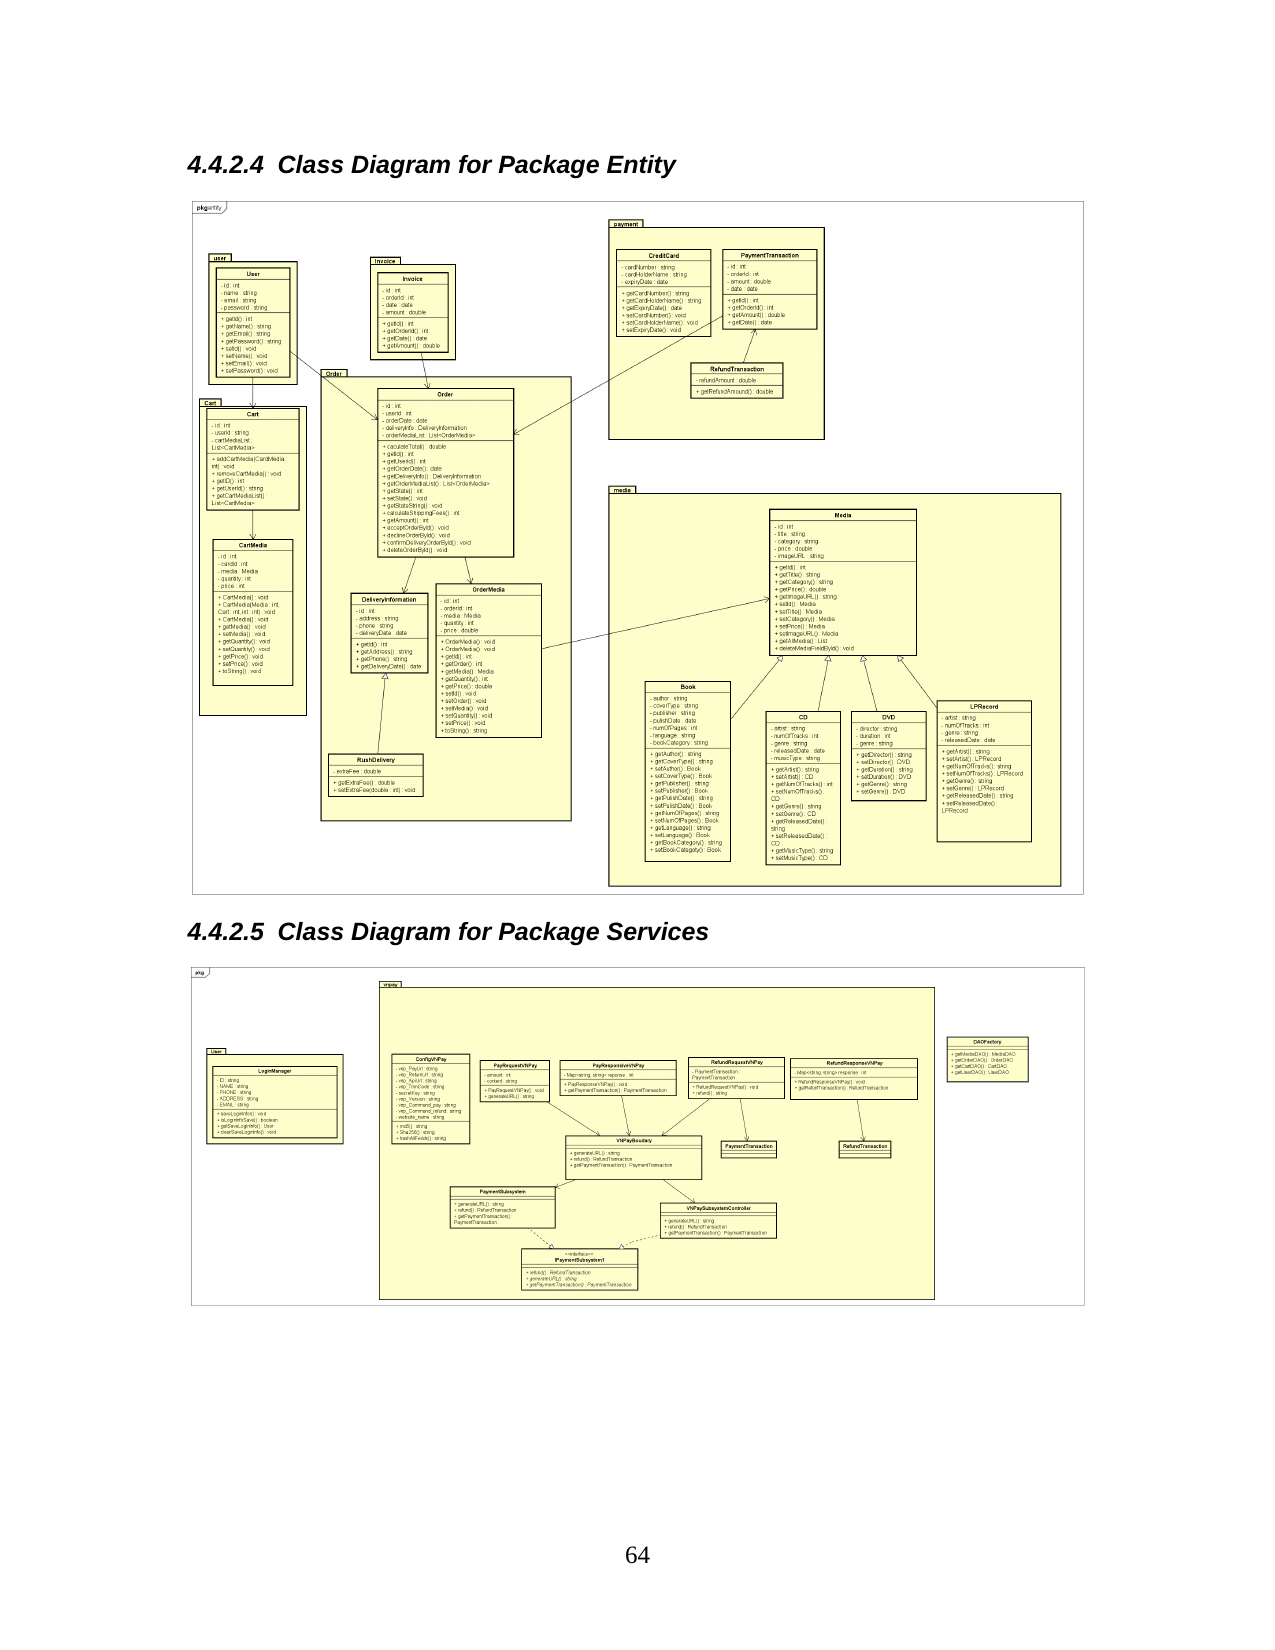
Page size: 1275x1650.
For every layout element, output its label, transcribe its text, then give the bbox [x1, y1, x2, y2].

subtitle Class Diagram for Package Entity [187, 150, 1087, 179]
subtitle Class Diagram for Package Services [187, 917, 1087, 946]
picture [187, 197, 1088, 899]
picture [187, 963, 1088, 1309]
